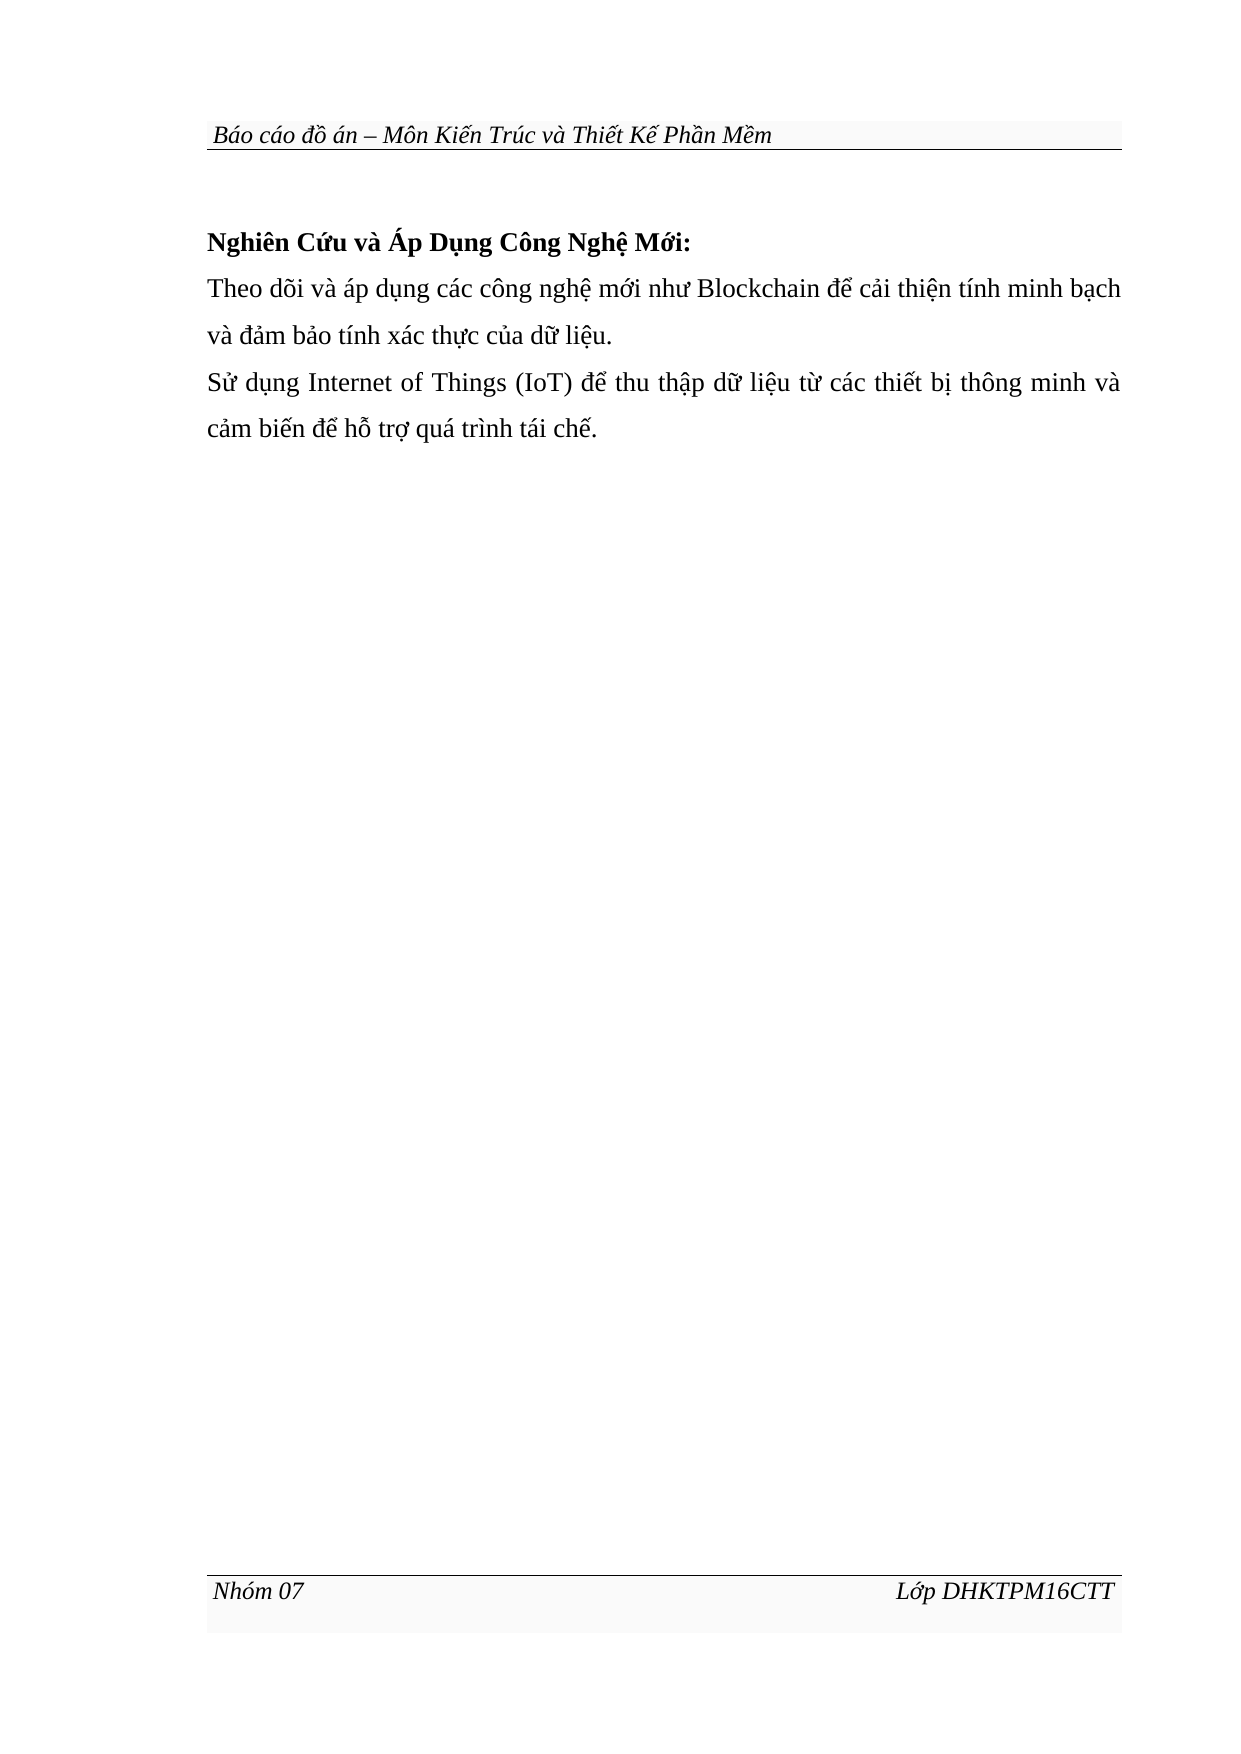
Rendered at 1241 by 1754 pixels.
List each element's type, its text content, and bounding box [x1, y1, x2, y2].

text Theo dõi và áp dụng các công nghệ mới như Blockchain để cải thiện tính minh bạch và đảm bảo tính xác thực của dữ liệu. [207, 272, 1122, 350]
text Nghiên Cứu và Áp Dụng Công Nghệ Mới: [207, 226, 1122, 257]
text Sử dụng Internet of Things (IoT) để thu thập dữ liệu từ các thiết bị thông minh và cảm biến để hỗ trợ quá trình tái chế. [207, 366, 1122, 443]
